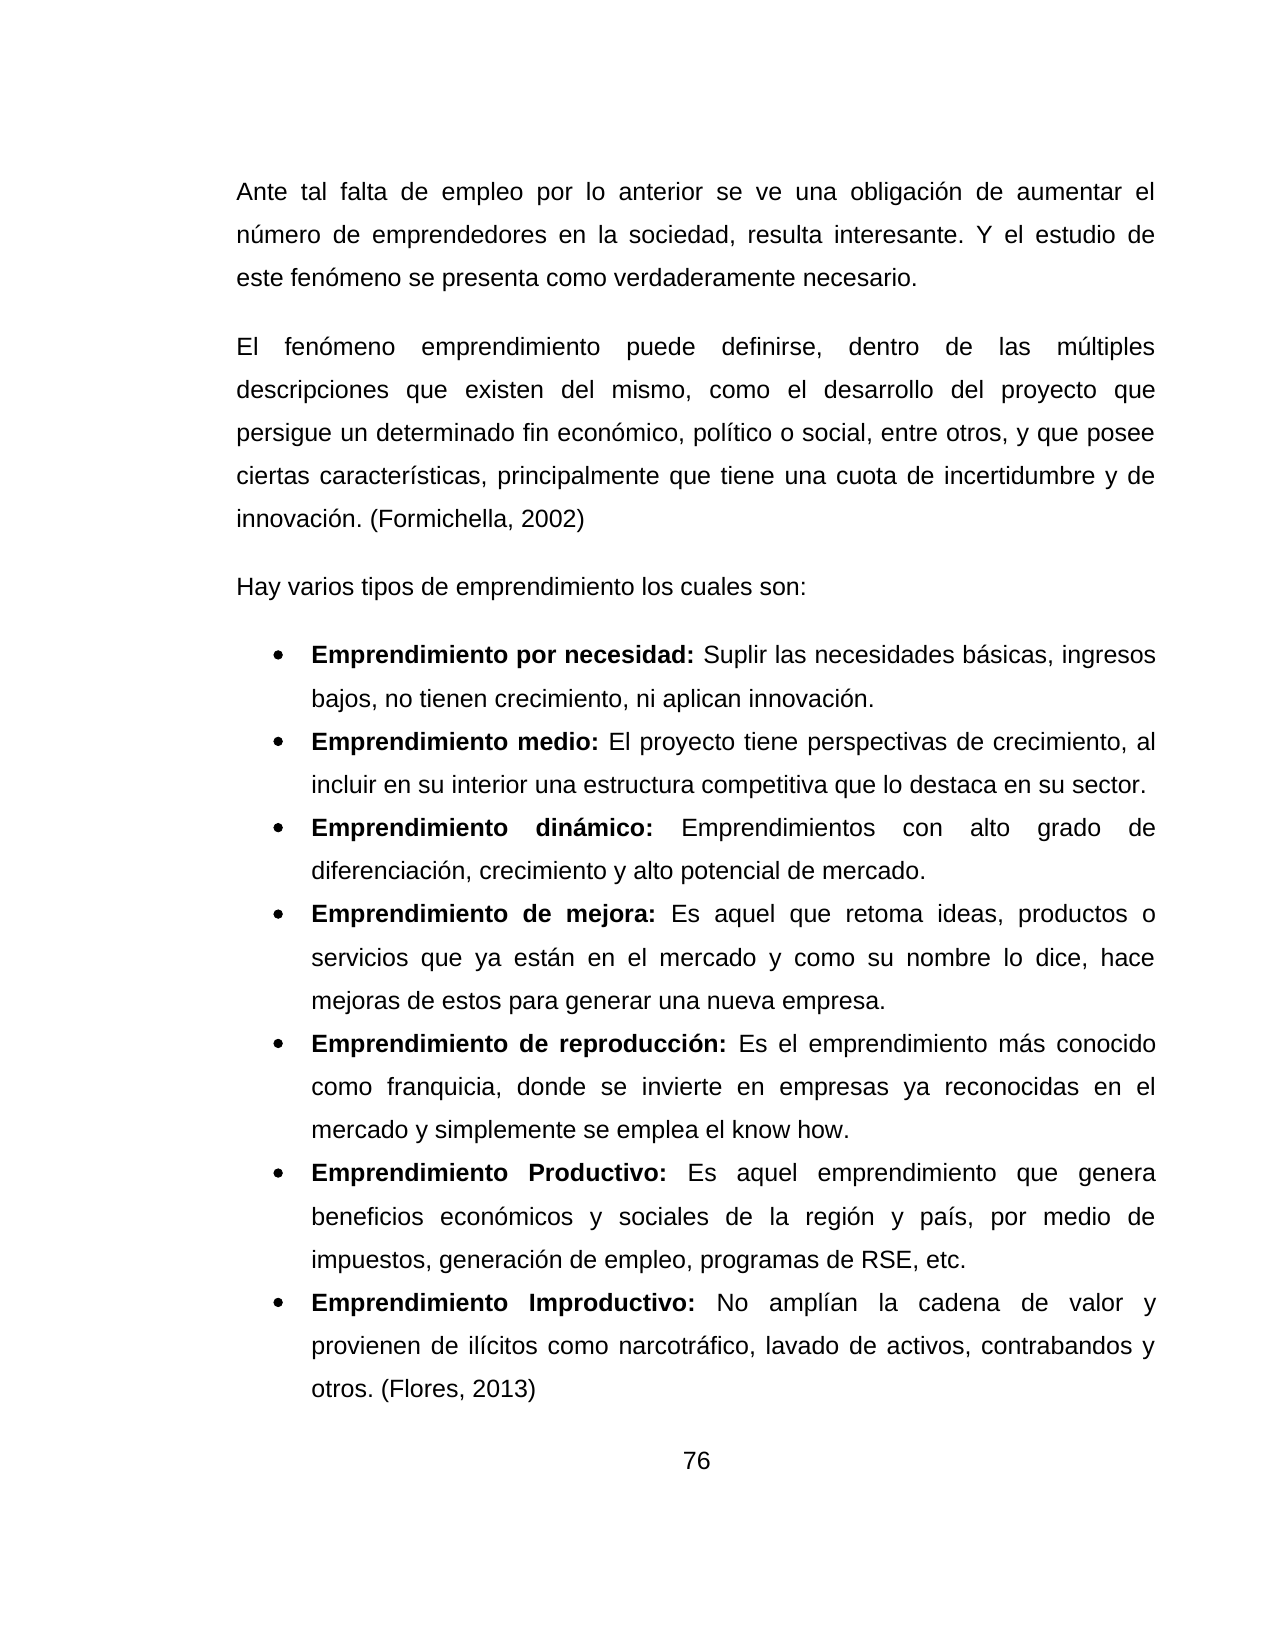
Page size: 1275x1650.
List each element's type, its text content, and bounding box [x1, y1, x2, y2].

list Emprendimiento de mejora: Es aquel que retoma ideas, productos o servicios que ya están en el mercado y como su nombre lo dice, hace mejoras de estos para generar una nueva empresa. [274, 899, 1157, 1014]
list Emprendimiento medio: El proyecto tiene perspectivas de crecimiento, al incluir en su interior una estructura competitiva que lo destaca en su sector. [274, 727, 1157, 799]
text El fenómeno emprendimiento puede definirse, dentro de las múltiples descripciones que existen del mismo, como el desarrollo del proyecto que persigue un determinado fin económico, político o social, entre otros, y que posee ciertas características, principalmente que tiene una cuota de incertidumbre y de innovación. [236, 332, 1157, 533]
list Emprendimiento de reproducción: Es el emprendimiento más conocido como franquicia, donde se invierte en empresas ya reconocidas en el mercado y simplemente se emplea el know how. [274, 1029, 1157, 1144]
text Ante tal falta de empleo por lo anterior se ve una obligación de aumentar el número de emprendedores en la sociedad, resulta interesante. Y el estudio de este fenómeno se presenta como verdaderamente necesario. [236, 177, 1157, 292]
list Emprendimiento por necesidad: Suplir las necesidades básicas, ingresos bajos, no tienen crecimiento, ni aplican innovación. [274, 640, 1157, 712]
list Emprendimiento dinámico: Emprendimientos con alto grado de diferenciación, crecimiento y alto potencial de mercado. [274, 813, 1157, 885]
list Emprendimiento Improductivo: No amplían la cadena de valor y provienen de ilícitos como narcotráfico, lavado de activos, contrabandos y otros. [274, 1288, 1157, 1403]
list Emprendimiento Productivo: Es aquel emprendimiento que genera beneficios económicos y sociales de la región y país, por medio de impuestos, generación de empleo, programas de RSE, etc. [274, 1158, 1157, 1273]
text Hay varios tipos de emprendimiento los cuales son: [236, 572, 1157, 601]
